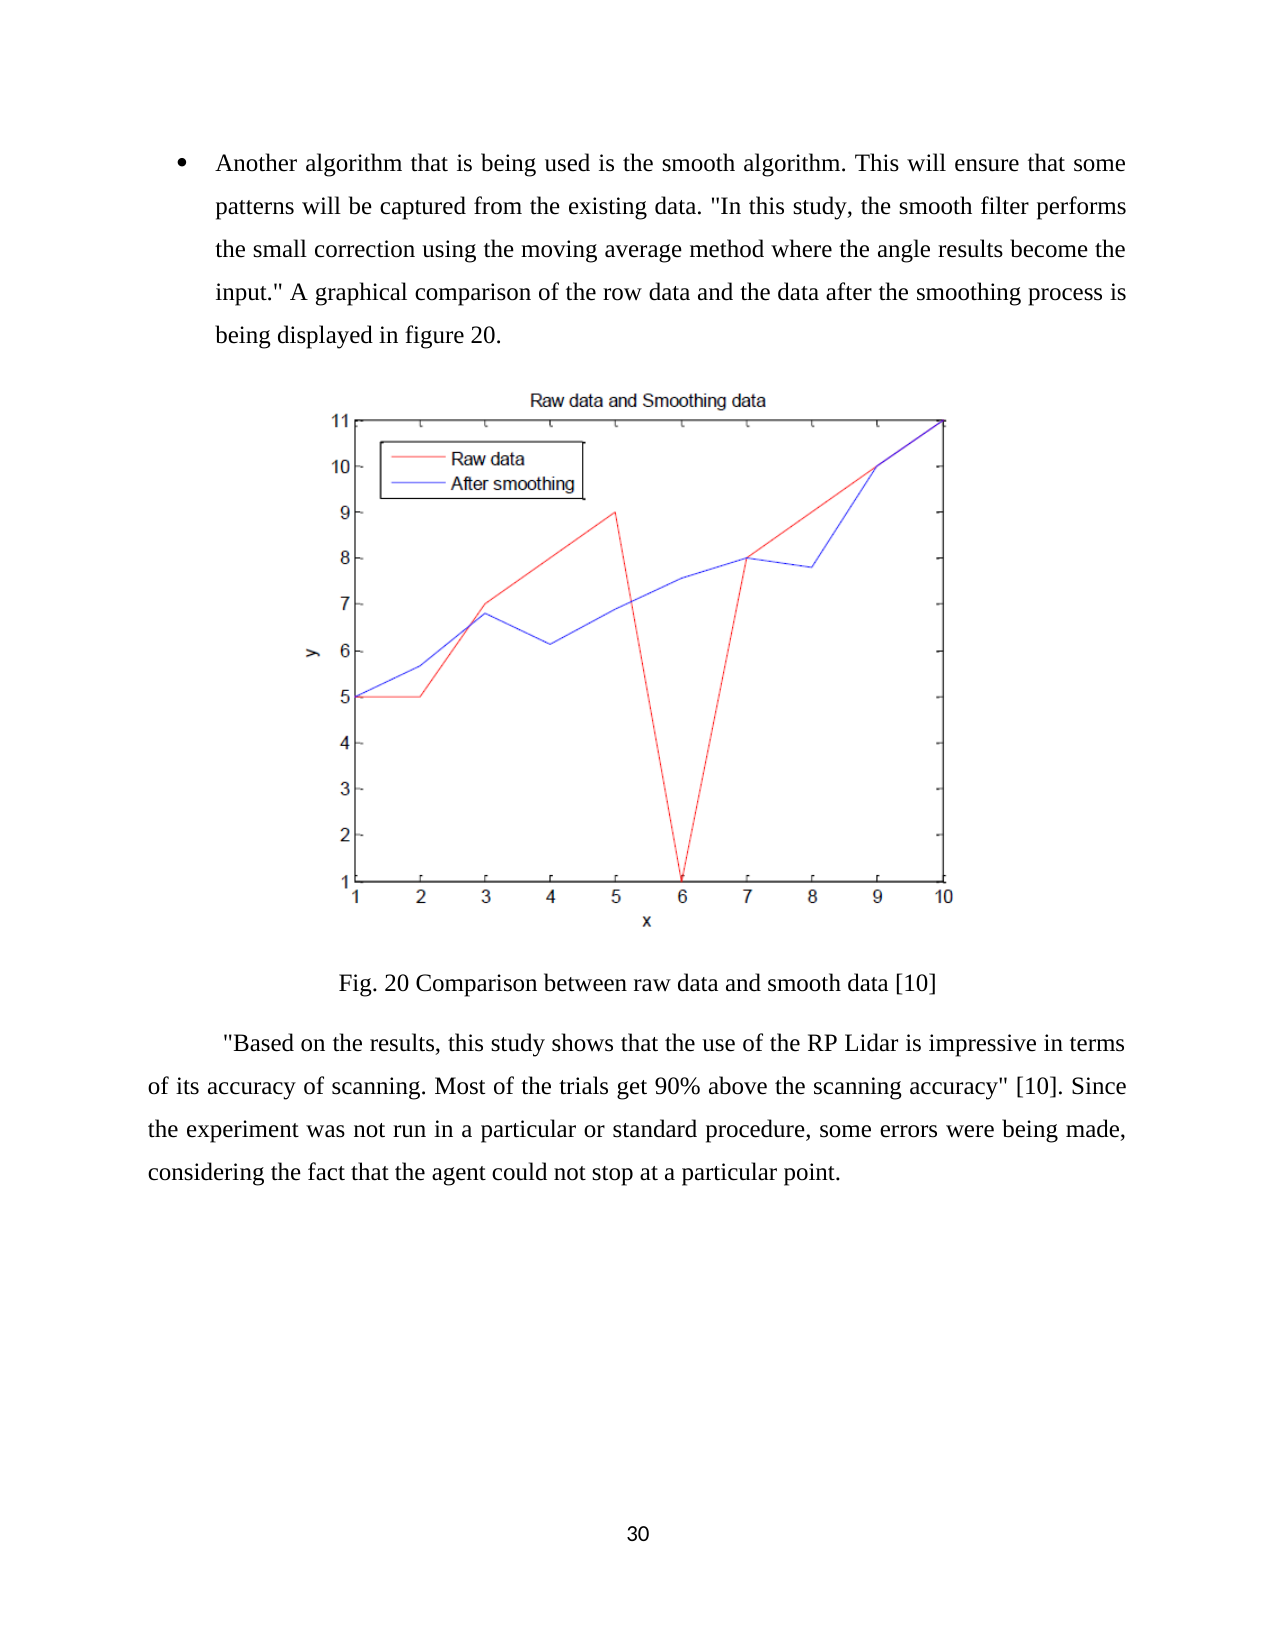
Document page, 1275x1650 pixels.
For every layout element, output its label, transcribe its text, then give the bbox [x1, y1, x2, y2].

text "Based on the results, this study shows that the use of the RP Lidar is impressive in terms of its accuracy of scanning. Most of the trials get 90% above the scanning accuracy" [10]. Since the experiment was not run in a particular or standard procedure, some errors were being made, considering the fact that the agent could not stop at a particular point. [148, 1028, 1127, 1186]
text Fig. 20 Comparison between raw data and smooth data [10] [148, 968, 1127, 997]
list Another algorithm that is being used is the smooth algorithm. This will ensure that some patterns will be captured from the existing data. "In this study, the smooth filter performs the small correction using the moving average method where the angle results become the input." A graphical comparison of the row data and the data after the smoothing process is being displayed in figure 20. [178, 148, 1127, 349]
